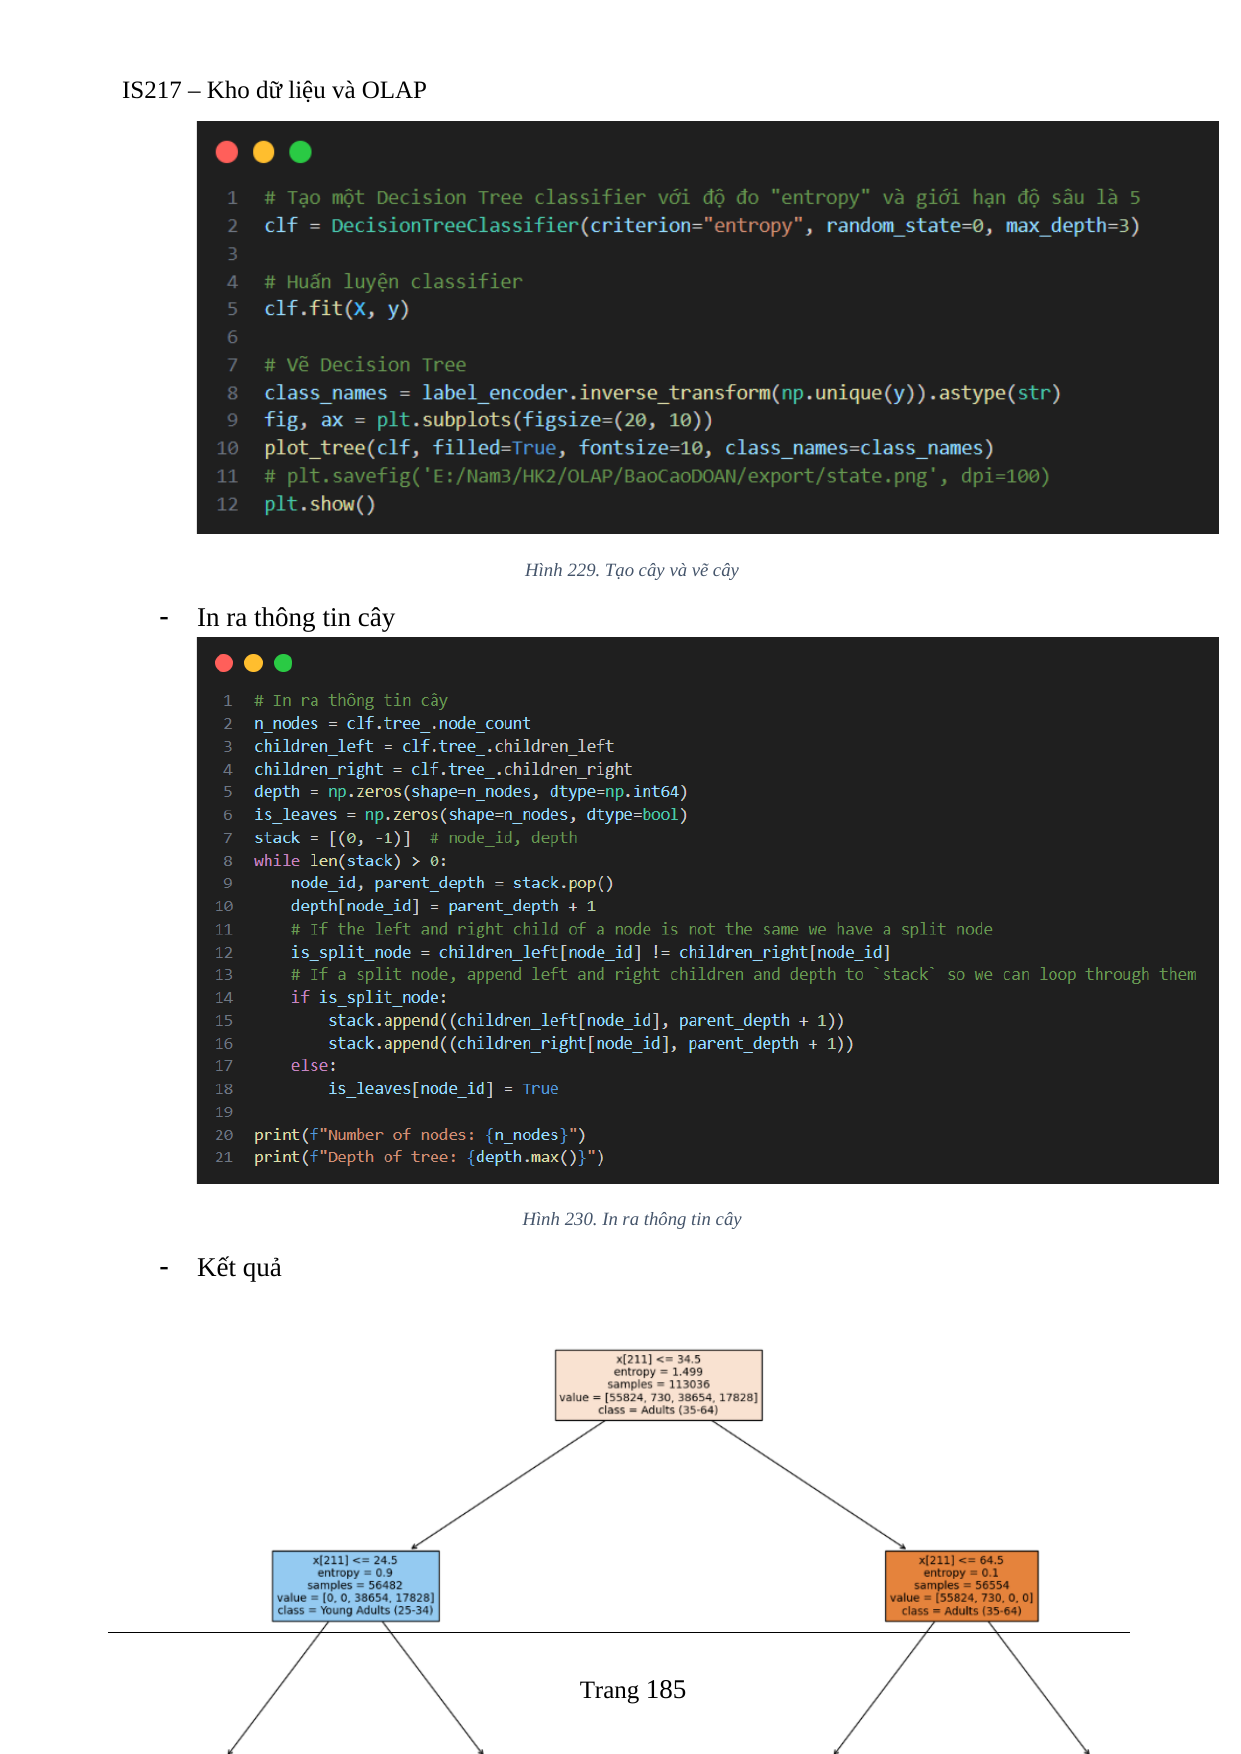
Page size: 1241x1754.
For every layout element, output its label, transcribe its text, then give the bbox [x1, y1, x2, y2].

picture [196, 121, 1219, 534]
text Hình 230. In ra thông tin cây [122, 1208, 1144, 1230]
list Kết quả [159, 1251, 1144, 1282]
picture [196, 637, 1219, 1184]
text Hình 229. Tạo cây và vẽ cây [122, 559, 1144, 580]
list In ra thông tin cây [159, 601, 1144, 632]
picture [95, 1269, 1170, 1754]
